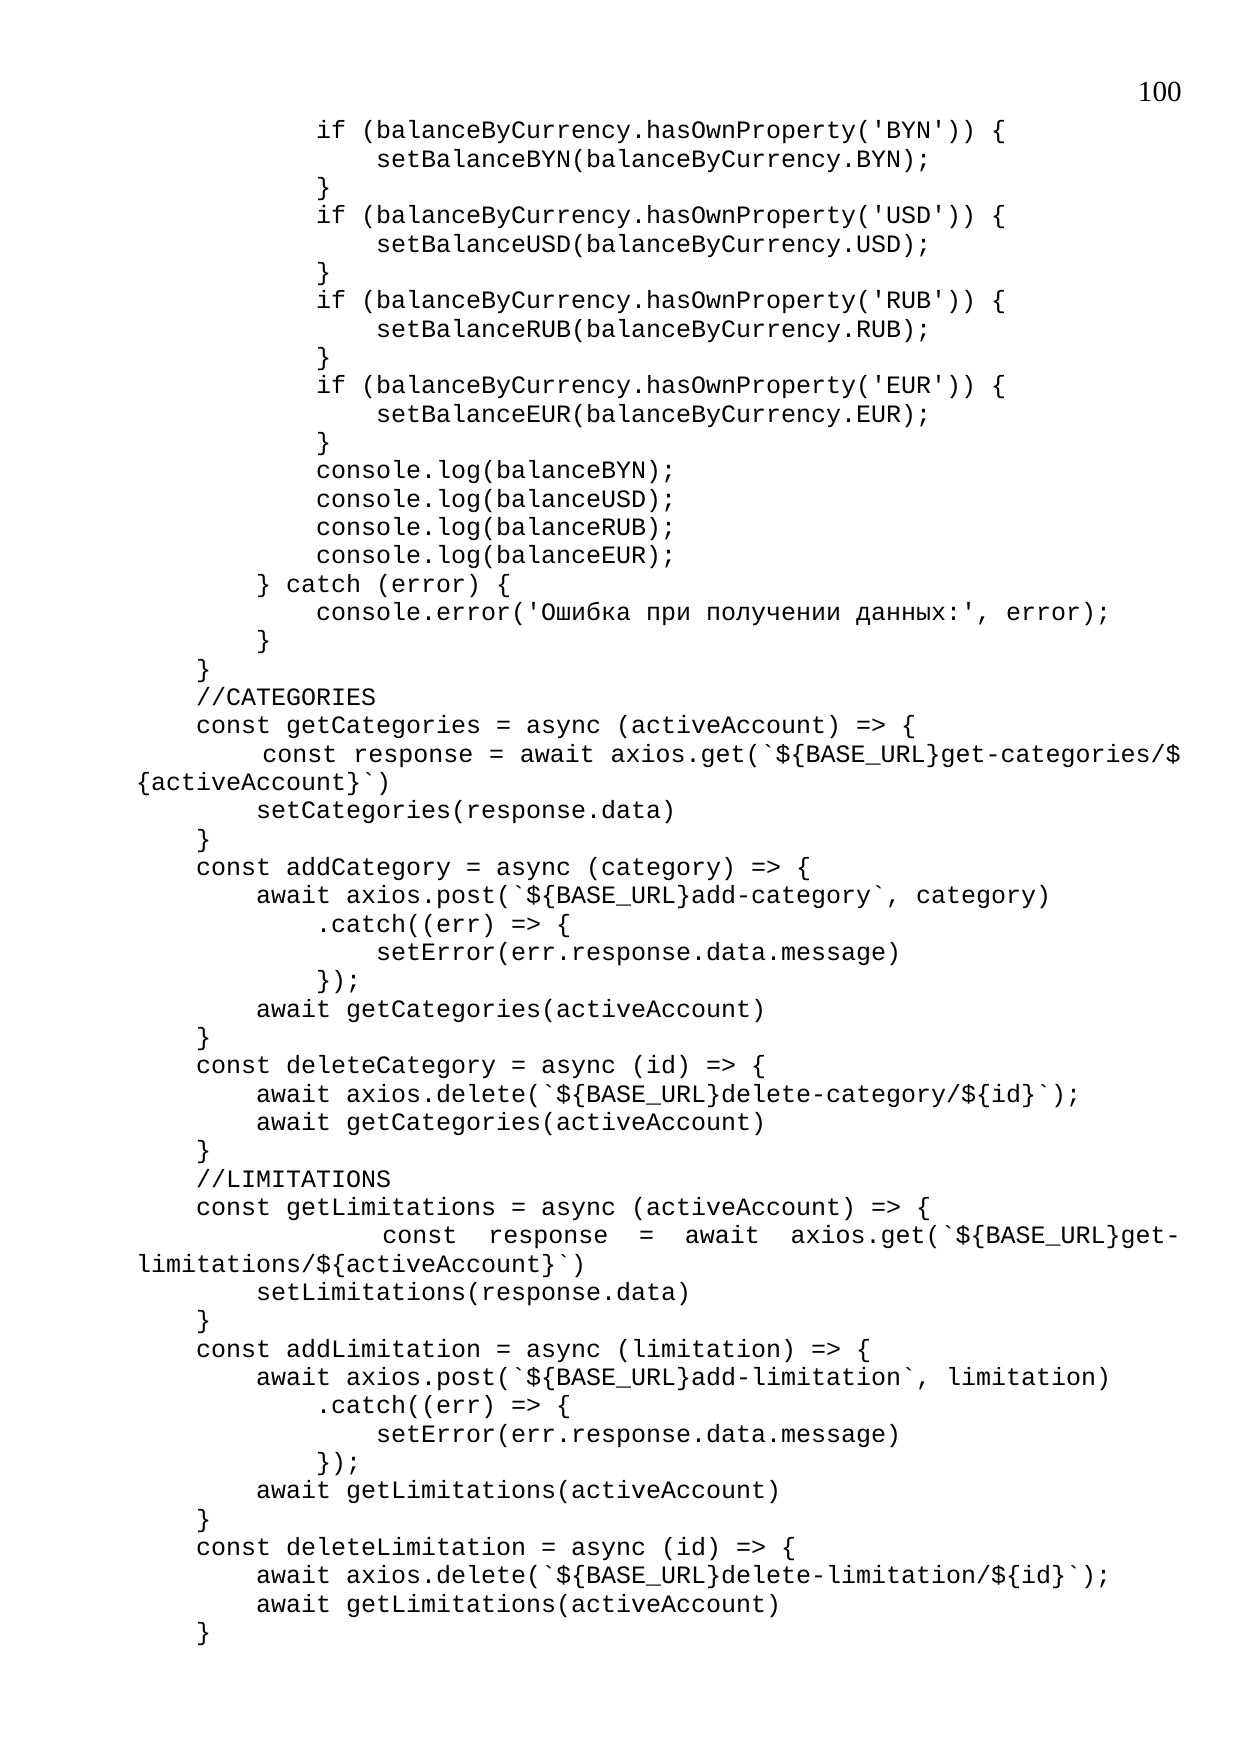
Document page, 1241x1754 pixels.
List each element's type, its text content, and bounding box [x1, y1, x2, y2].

text } [136, 430, 1181, 458]
text } [136, 175, 1181, 203]
text await axios.post(`${BASE_URL}add-limitation`, limitation) [136, 1365, 1181, 1393]
text } [136, 826, 1181, 855]
text const getCategories = async (activeAccount) => { [136, 713, 1181, 741]
text await axios.delete(`${BASE_URL}delete-limitation/${id}`); [136, 1563, 1181, 1591]
text } [136, 1025, 1181, 1053]
text await getLimitations(activeAccount) [136, 1478, 1181, 1506]
text //LIMITATIONS [136, 1166, 1181, 1195]
text } [136, 345, 1181, 373]
text if (balanceByCurrency.hasOwnProperty('BYN')) { [136, 118, 1181, 146]
text .catch((err) => { [136, 911, 1181, 940]
text }); [136, 968, 1181, 996]
text const getLimitations = async (activeAccount) => { [136, 1195, 1181, 1223]
text console.log(balanceRUB); [136, 515, 1181, 543]
text //CATEGORIES [136, 685, 1181, 713]
text await getCategories(activeAccount) [136, 1110, 1181, 1138]
text console.log(balanceBYN); [136, 458, 1181, 486]
text if (balanceByCurrency.hasOwnProperty('RUB')) { [136, 288, 1181, 316]
text const response = await axios.get(`${BASE_URL}get-categories/${activeAccount}`) [136, 741, 1181, 798]
text const response = await axios.get(`${BASE_URL}get-limitations/${activeAccount}`) [136, 1223, 1181, 1280]
text setCategories(response.data) [136, 798, 1181, 826]
text console.log(balanceEUR); [136, 543, 1181, 571]
text const addLimitation = async (limitation) => { [136, 1336, 1181, 1365]
text } [136, 260, 1181, 288]
text await getCategories(activeAccount) [136, 996, 1181, 1025]
text setBalanceEUR(balanceByCurrency.EUR); [136, 401, 1181, 430]
text setBalanceUSD(balanceByCurrency.USD); [136, 231, 1181, 260]
text console.error('Ошибка при получении данных:', error); [136, 600, 1181, 628]
text }); [136, 1450, 1181, 1478]
text setBalanceBYN(balanceByCurrency.BYN); [136, 146, 1181, 175]
text setBalanceRUB(balanceByCurrency.RUB); [136, 316, 1181, 345]
text const deleteCategory = async (id) => { [136, 1053, 1181, 1081]
text console.log(balanceUSD); [136, 486, 1181, 515]
text .catch((err) => { [136, 1393, 1181, 1421]
text await axios.post(`${BASE_URL}add-category`, category) [136, 883, 1181, 911]
text if (balanceByCurrency.hasOwnProperty('USD')) { [136, 203, 1181, 231]
text const addCategory = async (category) => { [136, 855, 1181, 883]
text const deleteLimitation = async (id) => { [136, 1535, 1181, 1563]
text } [136, 628, 1181, 656]
text } [136, 656, 1181, 685]
text setError(err.response.data.message) [136, 940, 1181, 968]
text await axios.delete(`${BASE_URL}delete-category/${id}`); [136, 1081, 1181, 1110]
text } [136, 1138, 1181, 1166]
text } [136, 1308, 1181, 1336]
text setError(err.response.data.message) [136, 1421, 1181, 1450]
text if (balanceByCurrency.hasOwnProperty('EUR')) { [136, 373, 1181, 401]
text } [136, 1620, 1181, 1648]
text await getLimitations(activeAccount) [136, 1591, 1181, 1620]
text setLimitations(response.data) [136, 1280, 1181, 1308]
text } [136, 1506, 1181, 1535]
text } catch (error) { [136, 571, 1181, 600]
